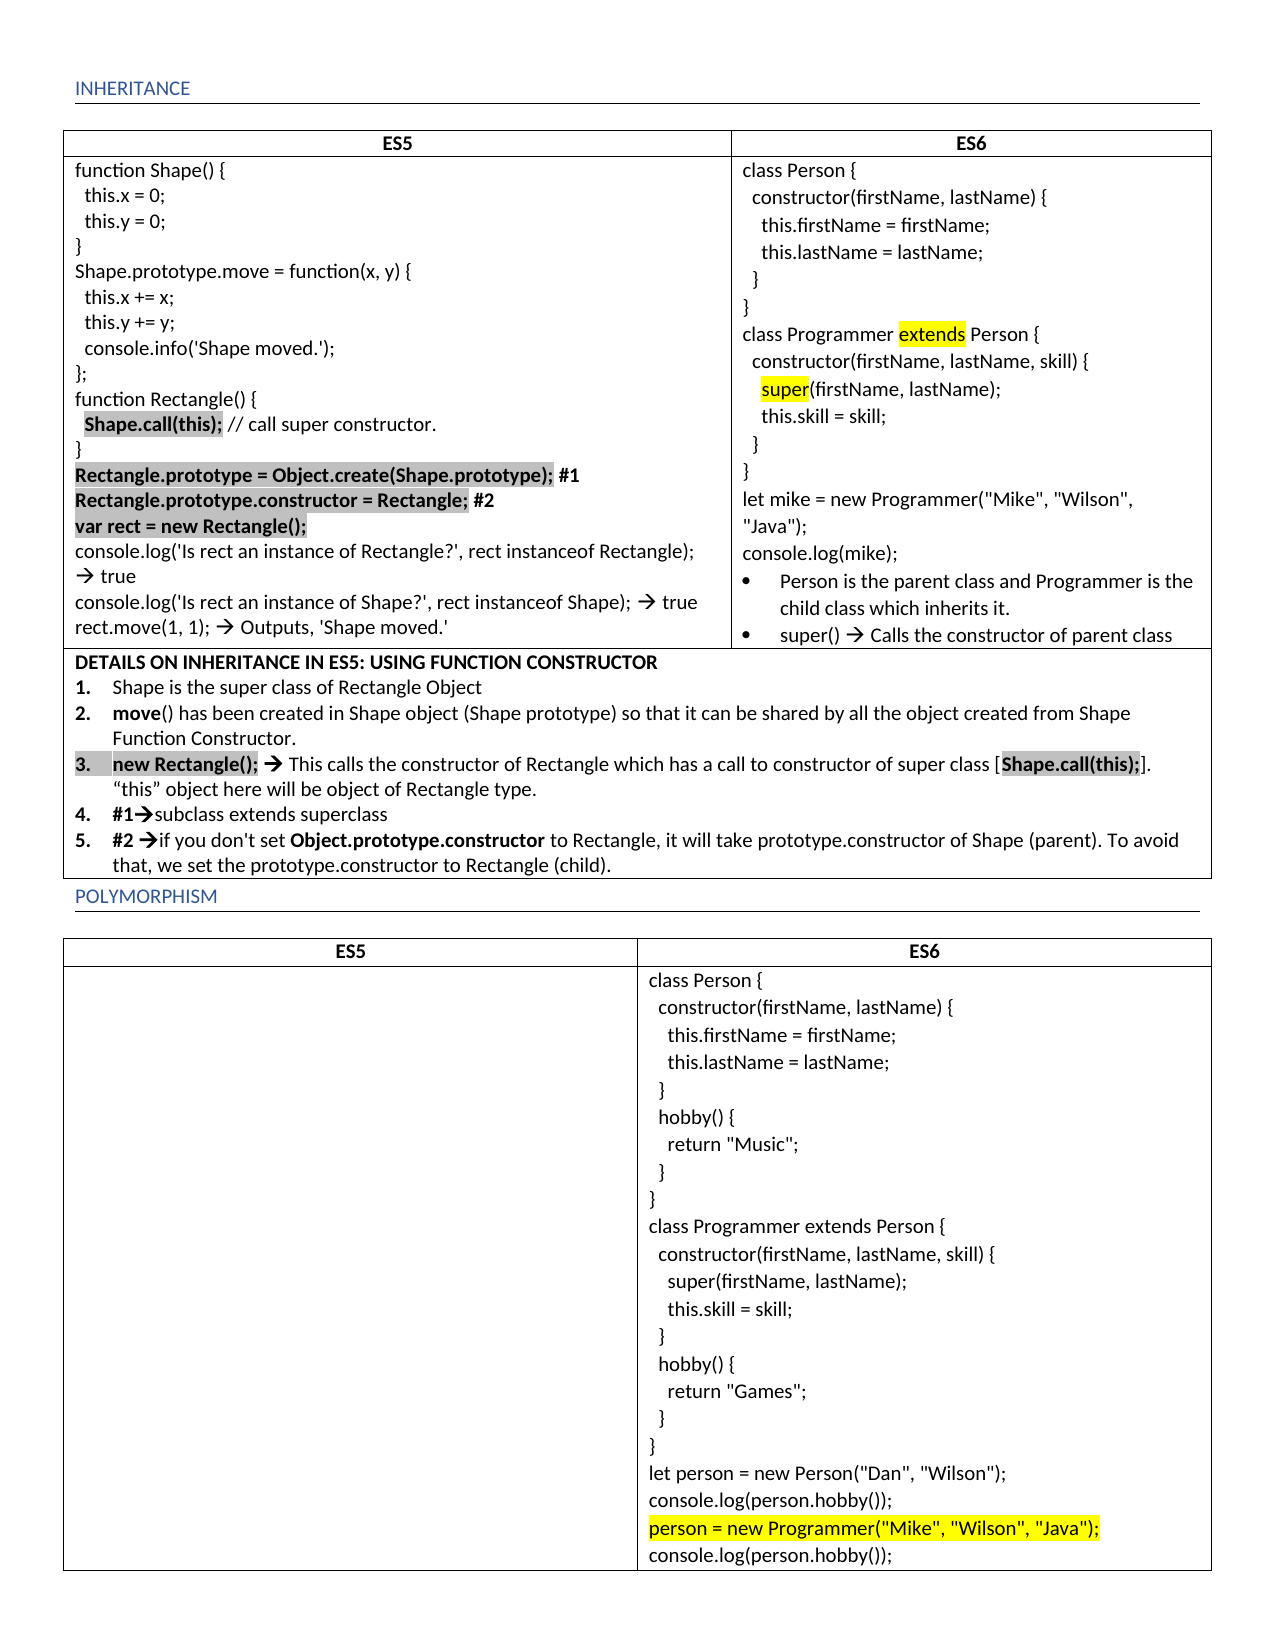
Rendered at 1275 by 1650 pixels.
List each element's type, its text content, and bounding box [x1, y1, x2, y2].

table_header ES6 [638, 939, 1211, 966]
table_cell class Person { constructor(firstName, lastName) { this.firstName = firstName; this.lastName = lastName; } hobby() { return "Music"; } } class Programmer extends Person { constructor(firstName, lastName, skill) { super(firstName, lastName); this.skill = skill; } hobby() { return "Games"; } } let person = new Person("Dan", "Wilson"); console.log(person.hobby()); person = new Programmer("Mike", "Wilson", "Java"); console.log(person.hobby()); [638, 967, 1211, 1570]
table_cell function Shape() { this.x = 0; this.y = 0; } Shape.prototype.move = function(x, y) { this.x += x; this.y += y; console.info('Shape moved.'); }; function Rectangle() { Shape.call(this); // call super constructor. } Rectangle.prototype = Object.create(Shape.prototype); #1 Rectangle.prototype.constructor = Rectangle; #2 var rect = new Rectangle(); console.log('Is rect an instance of Rectangle?', rect instanceof Rectangle); true console.log('Is rect an instance of Shape?', rect instanceof Shape); true rect.move(1, 1); Outputs, 'Shape moved.' [64, 157, 731, 648]
subtitle POLYMORPHISM [75, 883, 1200, 911]
table_cell DETAILS ON INHERITANCE IN ES5: USING FUNCTION CONSTRUCTOR Shape is the super class of Rectangle Object move() has been created in Shape object (Shape prototype) so that it can be shared by all the object created from Shape Function Constructor. new Rectangle(); This calls the constructor of Rectangle which has a call to constructor of super class [Shape.call(this);]. “this” object here will be object of Rectangle type. #1subclass extends superclass #2 if you don't set Object.prototype.constructor to Rectangle, it will take prototype.constructor of Shape (parent). To avoid that, we set the prototype.constructor to Rectangle (child). [64, 649, 1211, 878]
table_header ES5 [64, 939, 637, 966]
table_header ES6 [732, 131, 1211, 156]
table_cell class Person { constructor(firstName, lastName) { this.firstName = firstName; this.lastName = lastName; } } class Programmer extends Person { constructor(firstName, lastName, skill) { super(firstName, lastName); this.skill = skill; } } let mike = new Programmer("Mike", "Wilson", "Java"); console.log(mike); Person is the parent class and Programmer is the child class which inherits it. super() Calls the constructor of parent class [732, 157, 1211, 648]
table_cell [64, 967, 637, 1570]
table_header ES5 [64, 131, 731, 156]
subtitle INHERITANCE [75, 75, 1200, 103]
